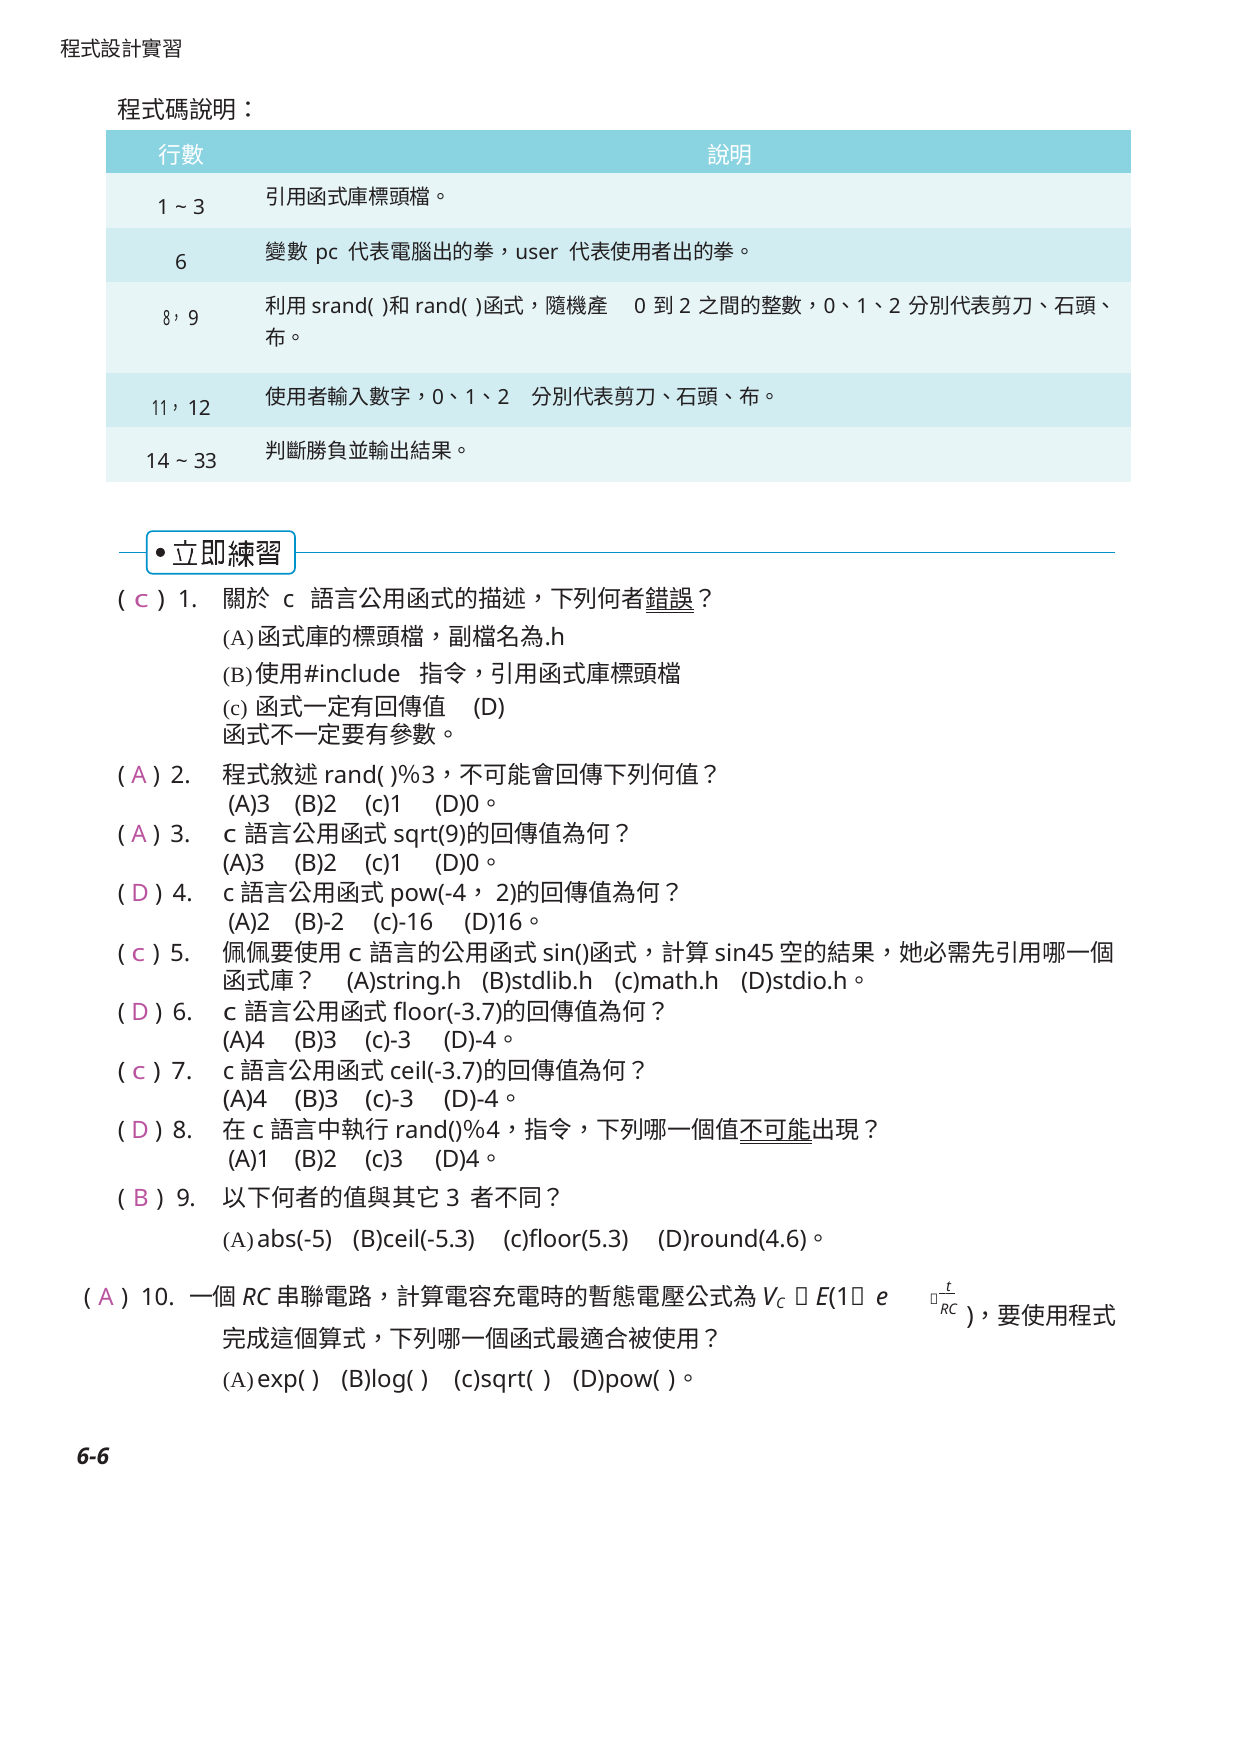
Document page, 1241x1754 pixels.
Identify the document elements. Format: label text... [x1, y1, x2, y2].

table_cell 變數 pc 代表電腦出的拳，user 代表使用者出的拳。 [255, 228, 1131, 282]
list abs(-5) (B)ceil(-5.3) (c)floor(5.3) (D)round(4.6)。 [223, 1214, 1196, 1255]
text 程式碼說明： [118, 91, 1196, 126]
text ( c ) 1. 關於 c 語言公用函式的描述，下列何者錯誤？ [118, 518, 1196, 615]
text ( A ) 3. c 語言公用函式 sqrt(9)的回傳值為何？ (A)3 (B)2 (c)1 (D)0。 [118, 819, 640, 878]
text ( c ) 7. c 語言公用函式 ceil(-3.7)的回傳值為何？ (A)4 (B)3 (c)-3 (D)-4。 [118, 1056, 666, 1115]
table_header 行數 [106, 130, 255, 173]
text ( B ) 9. 以下何者的值與其它 3 者不同？ [118, 1174, 1196, 1214]
picture [228, 540, 254, 567]
text 完成這個算式，下列哪一個函式最適合被使用？ [223, 1314, 929, 1355]
table_cell 1 ~ 3 [106, 173, 255, 228]
list exp( ) (B)log( ) (c)sqrt( ) (D)pow( )。 [223, 1355, 929, 1396]
list 函式一定有回傳值 (D)函式不一定要有參數。 [223, 691, 506, 751]
text RC )，要使用程式 [940, 1295, 1196, 1331]
text  t [929, 1279, 1196, 1295]
list 函式庫的標頭檔，副檔名為.h [223, 615, 1196, 653]
table_cell 8， 9 [106, 282, 255, 373]
list 使用#include 指令，引用函式庫標頭檔 [223, 653, 1196, 690]
text 程式設計實習 [60, 32, 1157, 62]
picture [256, 541, 280, 565]
picture [173, 540, 197, 565]
text ( A ) 10. 一個 RC 串聯電路，計算電容充電時的暫態電壓公式為VC  E(1 e [83, 1271, 929, 1314]
table_cell 引用函式庫標頭檔。 [255, 173, 1131, 228]
text ( D ) 8. 在 c 語言中執行 rand()％4，指令，下列哪一個值不可能出現？ (A)1 (B)2 (c)3 (D)4。 [118, 1115, 879, 1174]
text ( D ) 6. c 語言公用函式 floor(-3.7)的回傳值為何？ (A)4 (B)3 (c)-3 (D)-4。 [118, 997, 678, 1056]
picture [201, 540, 224, 565]
table_cell 11， 12 [106, 373, 255, 427]
table_header 說明 [255, 130, 1131, 173]
table_cell 14 ~ 33 [106, 427, 255, 482]
text ( D ) 4. c 語言公用函式 pow(-4， 2)的回傳值為何？ (A)2 (B)-2 (c)-16 (D)16。 [118, 878, 679, 937]
text ( A ) 2. 程式敘述 rand( )％3，不可能會回傳下列何值？ (A)3 (B)2 (c)1 (D)0。 [118, 760, 708, 819]
table_cell 判斷勝負並輸出結果。 [255, 427, 1131, 482]
table_cell 使用者輸入數字，0、1、2 分別代表剪刀、石頭、布。 [255, 373, 1131, 427]
table_cell 利用 srand( )和 rand( )函式，隨機產 0 到 2 之間的整數，0、1、2 分別代表剪刀、石頭、布。 [255, 282, 1131, 373]
text ( c ) 5. 佩佩要使用 c 語言的公用函式 sin()函式，計算 sin45空的結果，她必需先引用哪一個函式庫？ (A)string.h (B)stdlib.h (c)math.h (D)stdio.h。 [118, 937, 1117, 997]
table_cell 6 [106, 228, 255, 282]
